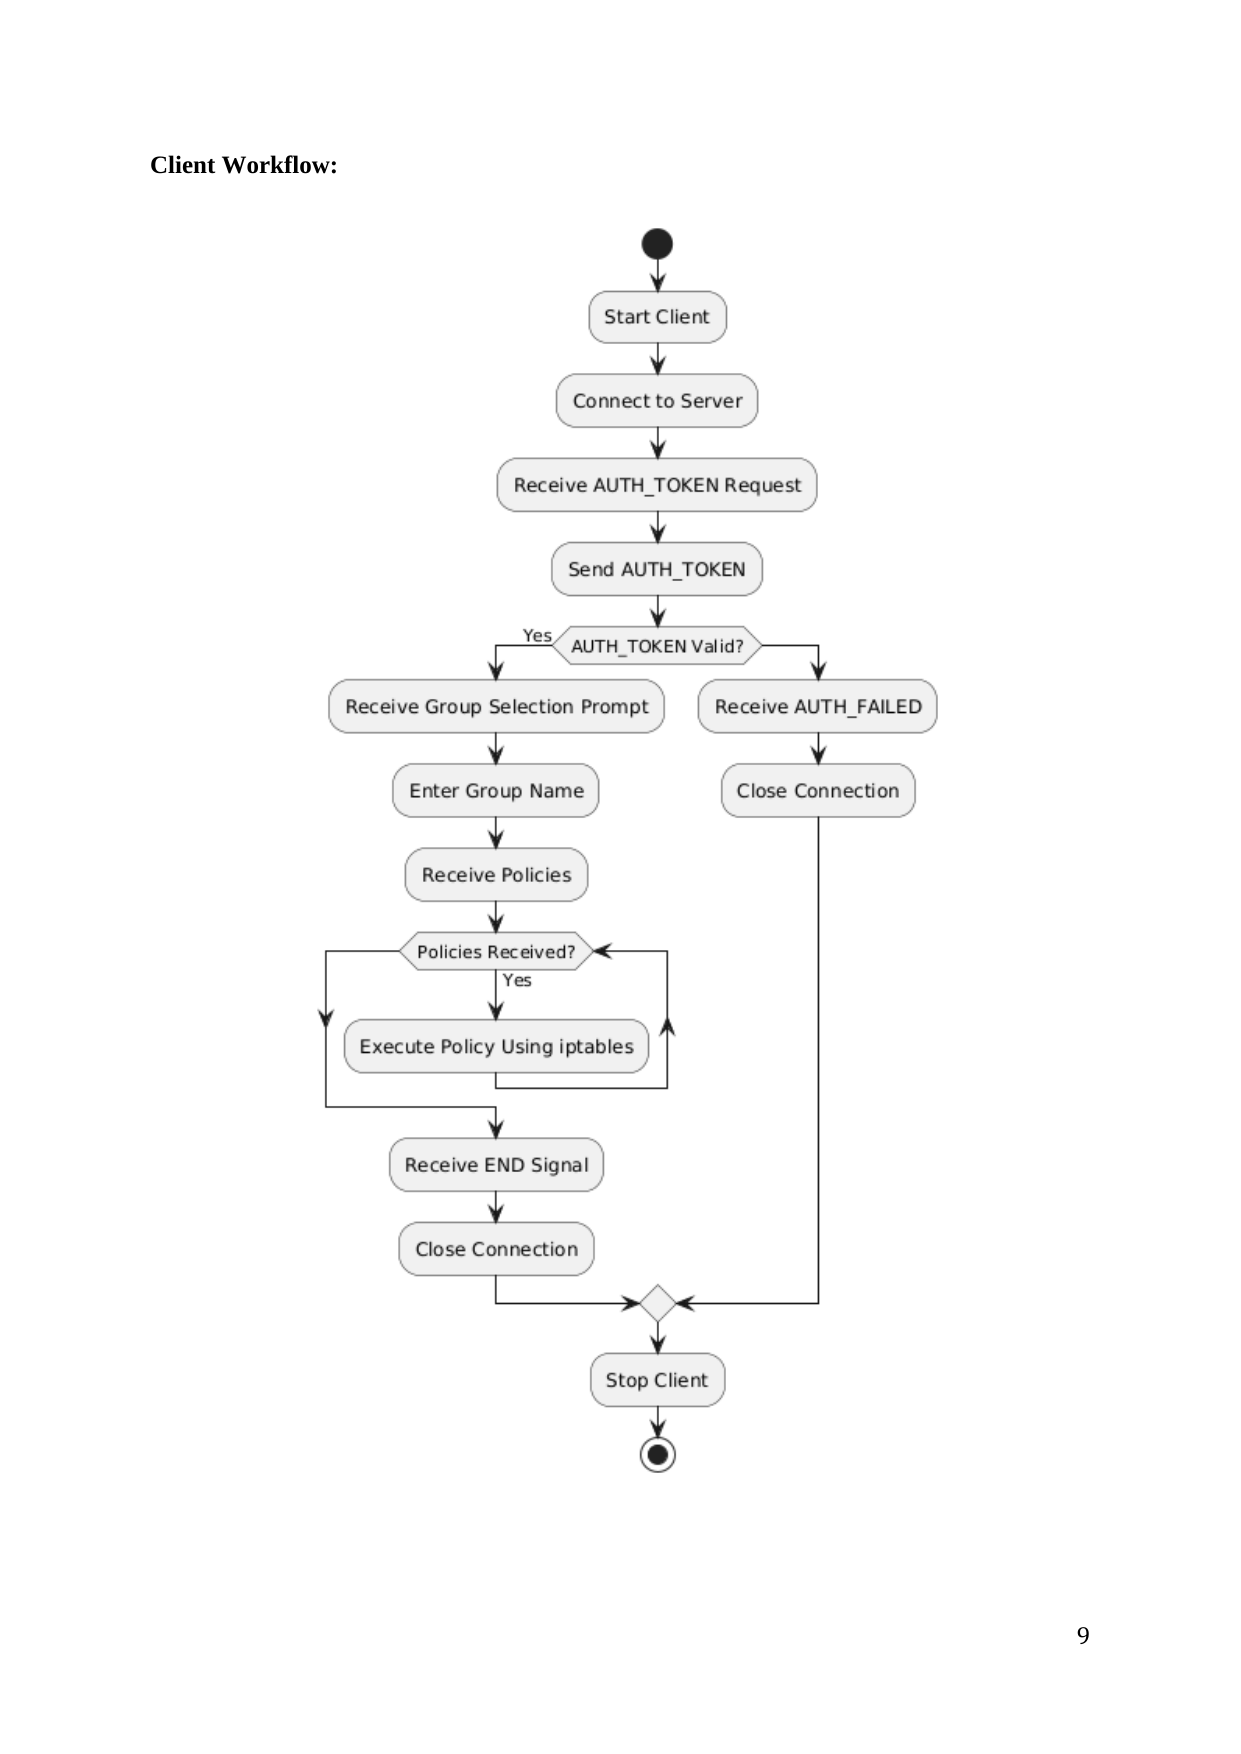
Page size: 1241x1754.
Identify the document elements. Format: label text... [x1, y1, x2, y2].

text Client Workflow: [150, 150, 1090, 179]
picture [288, 213, 952, 1487]
